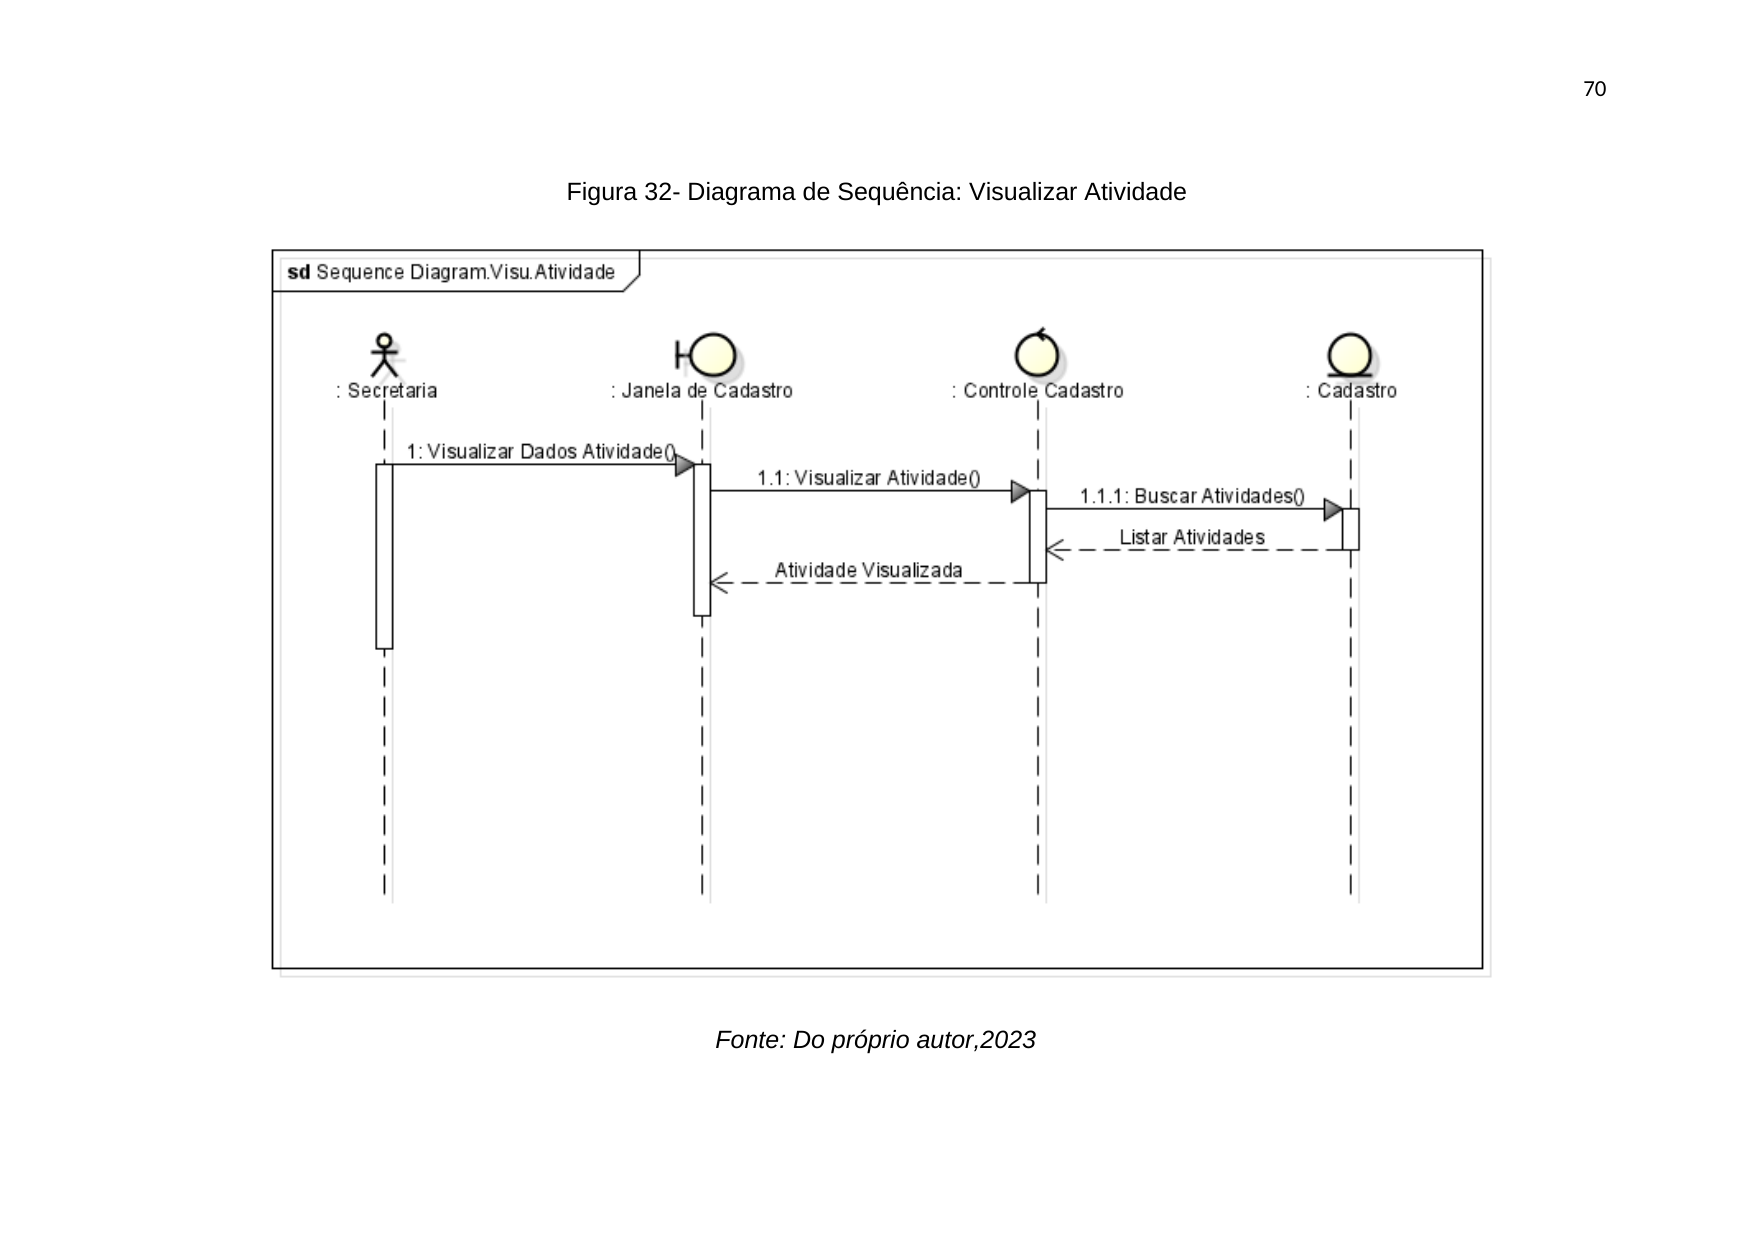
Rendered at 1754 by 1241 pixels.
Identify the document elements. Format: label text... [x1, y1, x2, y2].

text Fonte: Do próprio autor,2023 [148, 1025, 1606, 1054]
text Figura 32- Diagrama de Sequência: Visualizar Atividade [148, 177, 1606, 206]
picture [244, 220, 1510, 991]
